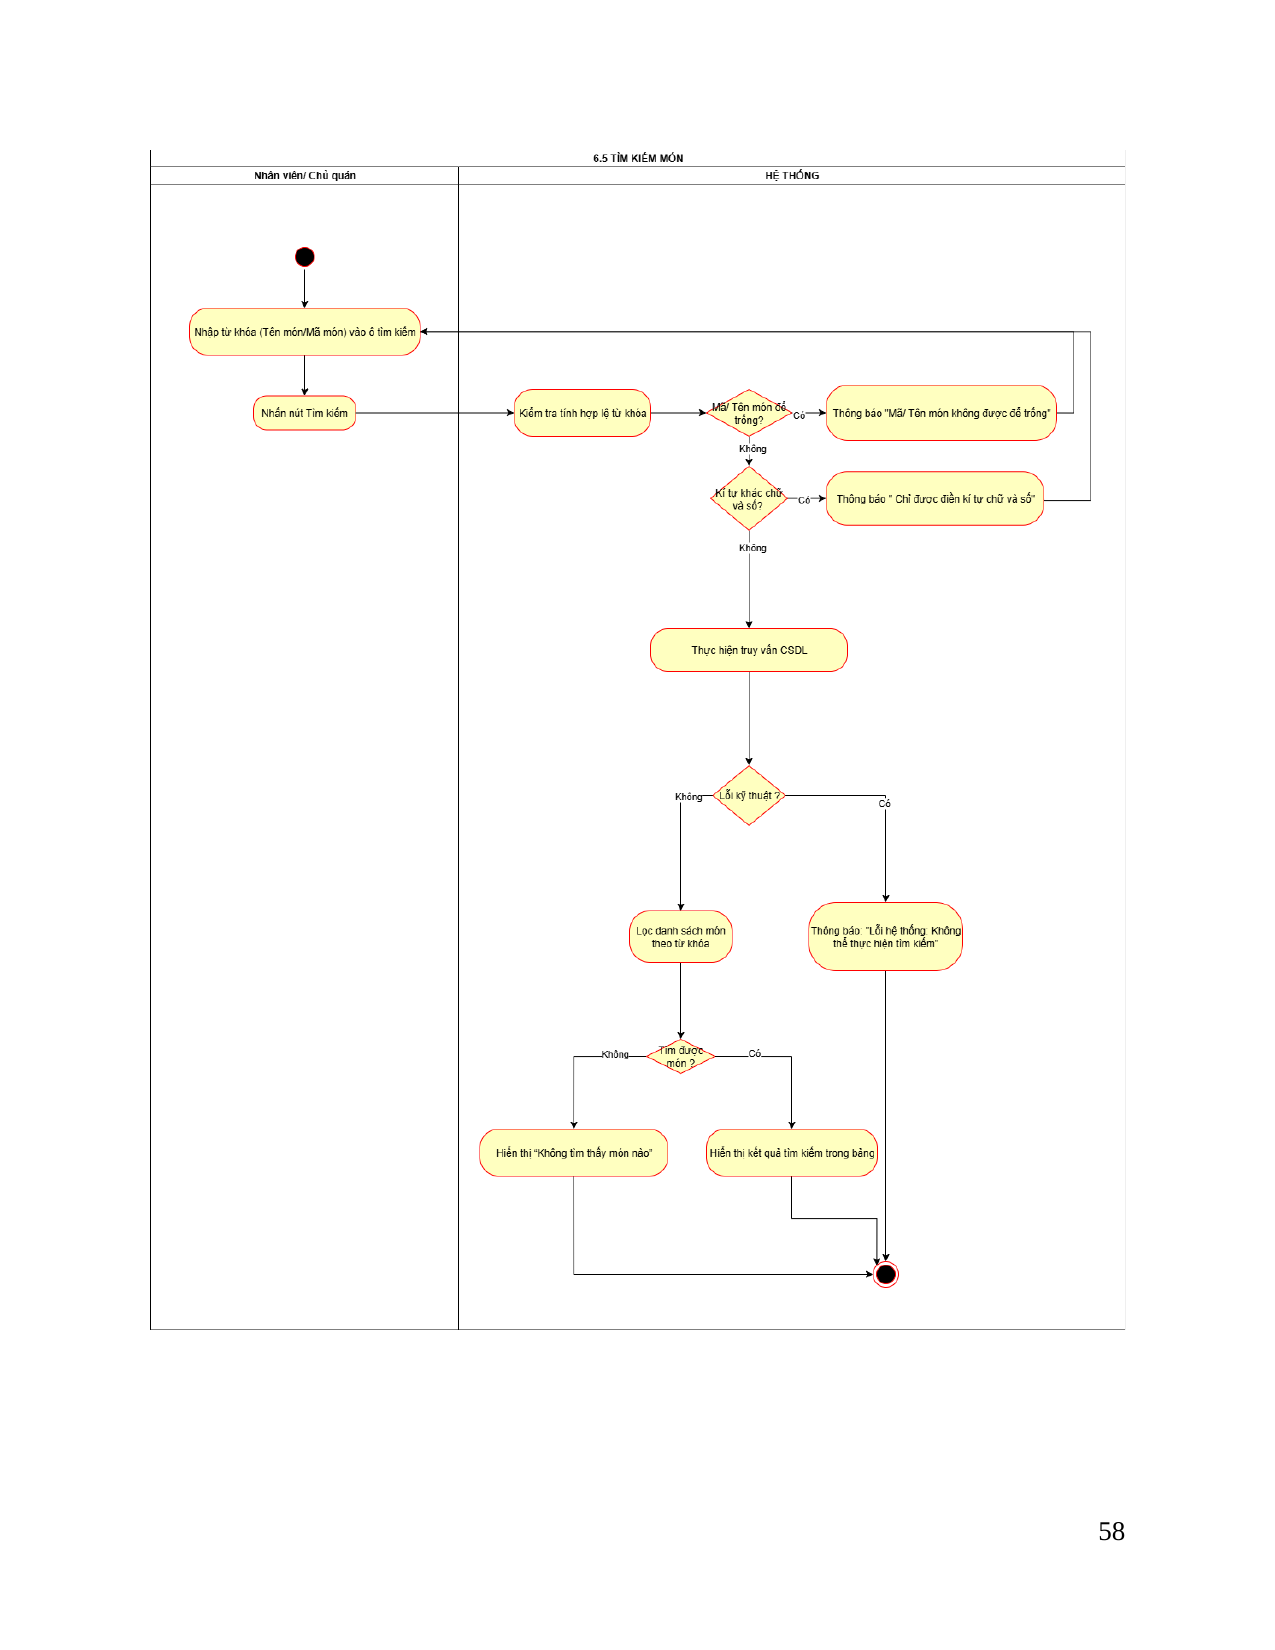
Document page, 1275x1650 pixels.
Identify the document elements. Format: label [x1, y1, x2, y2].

picture [150, 150, 1125, 1330]
